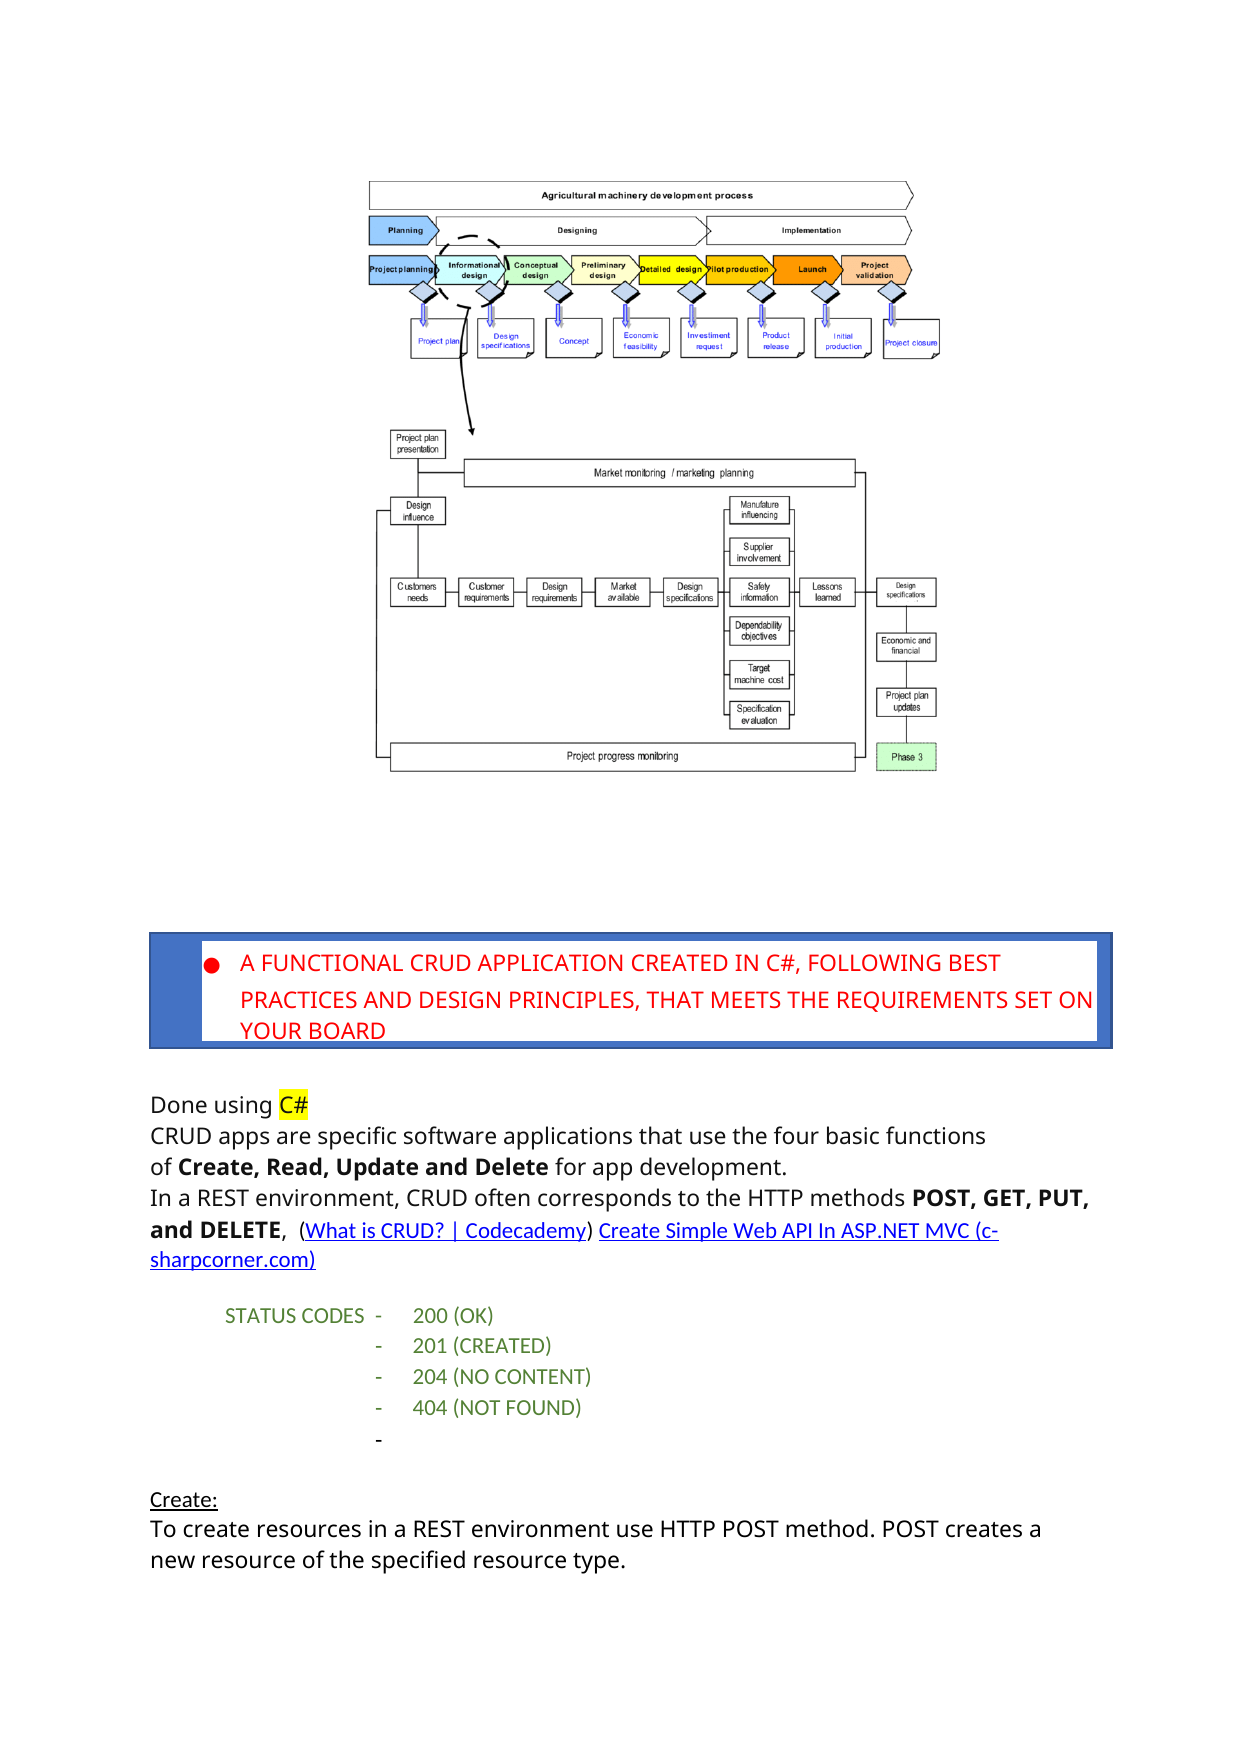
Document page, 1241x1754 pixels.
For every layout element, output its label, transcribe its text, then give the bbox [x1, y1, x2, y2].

text Create: [150, 1485, 1090, 1513]
list 404 (NOT FOUND) [375, 1391, 1090, 1423]
text To create resources in a REST environment use HTTP POST method. POST creates a new resource of the specified resource type. [150, 1513, 1090, 1576]
list 204 (NO CONTENT) [375, 1360, 1090, 1391]
text STATUS CODES - 200 (OK) [225, 1301, 1090, 1329]
text CRUD apps are specific software applications that use the four basic functions of Create, Read, Update and Delete for app development. [788, 1120, 1090, 1182]
list 201 (CREATED) [375, 1329, 1090, 1360]
picture [364, 181, 951, 776]
text In a REST environment, CRUD often corresponds to the HTTP methods POST, GET, PUT, and DELETE, (What is CRUD? | Codecademy) Create Simple Web API In ASP.NET MVC (c-sharpcorner.com) [150, 1182, 1090, 1273]
text Done using C# [150, 1088, 1090, 1120]
